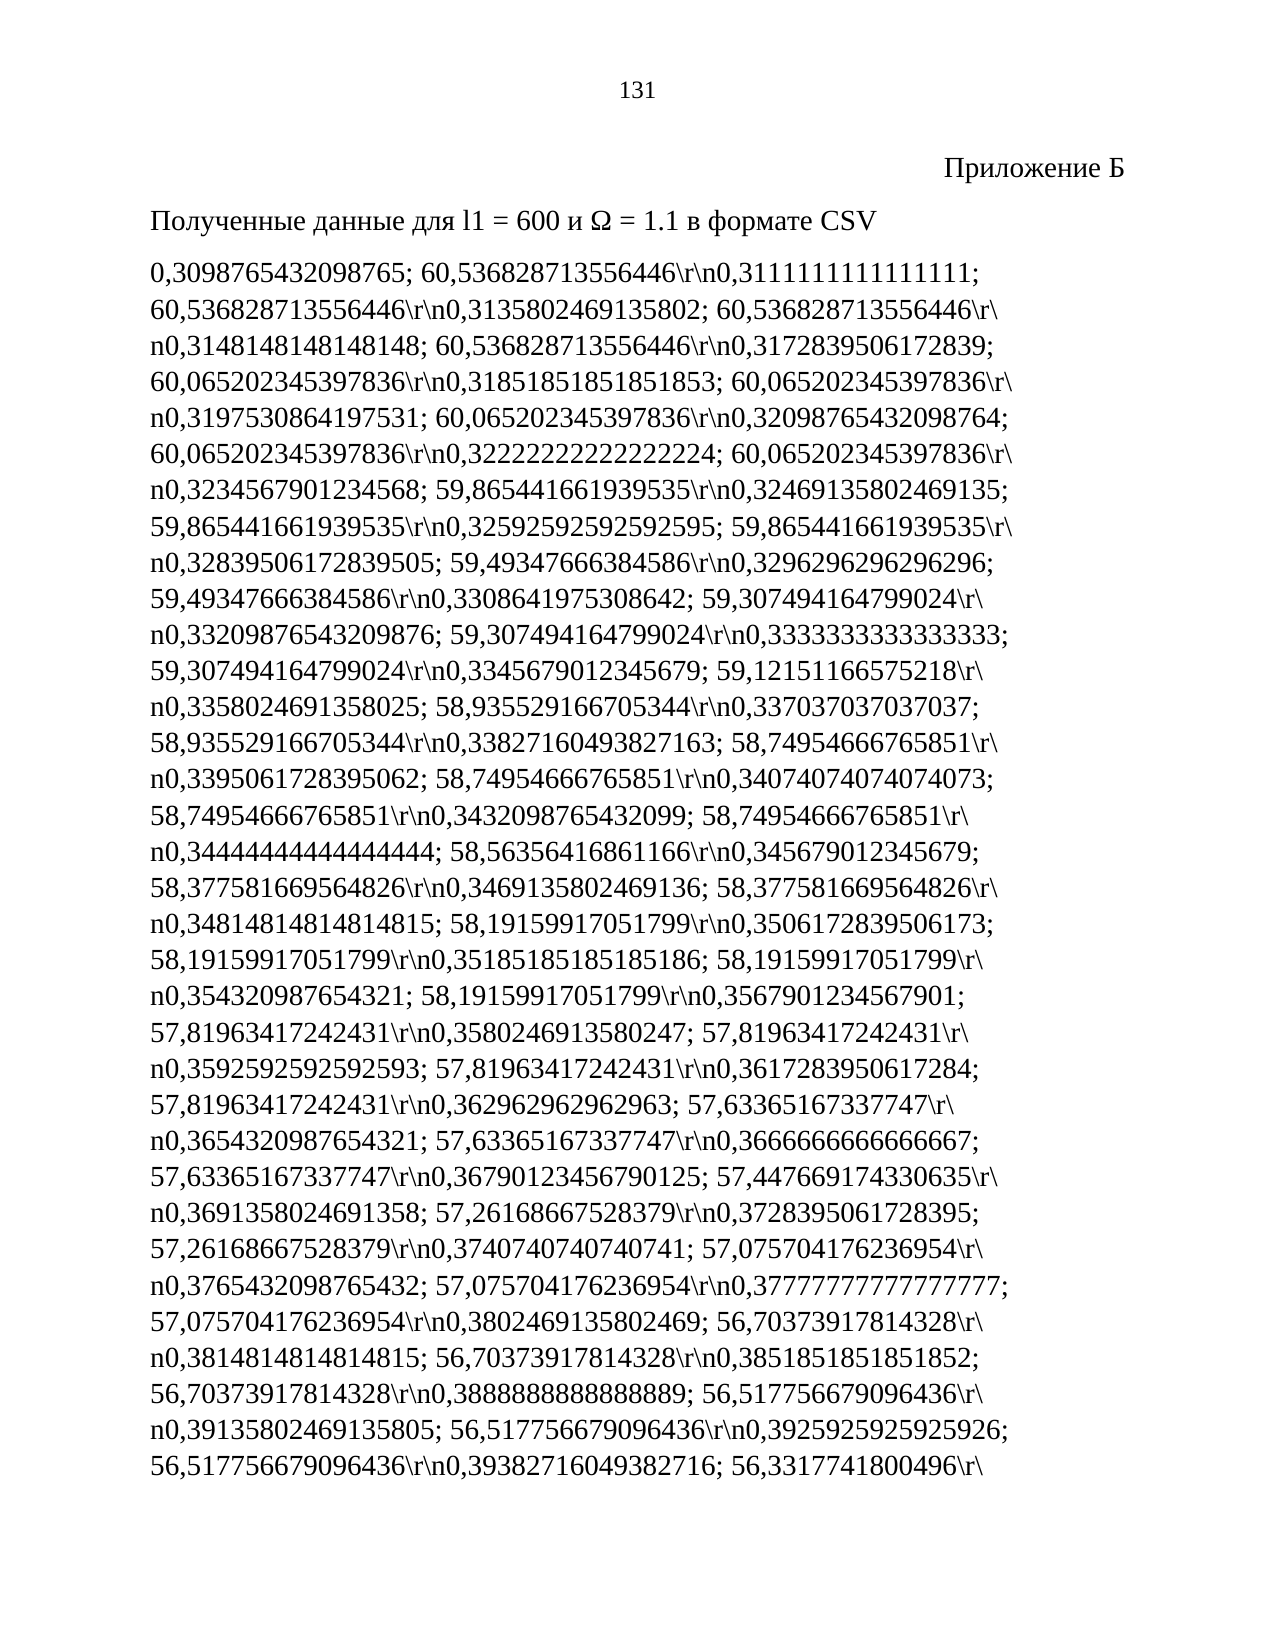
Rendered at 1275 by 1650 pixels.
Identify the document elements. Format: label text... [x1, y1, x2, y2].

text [150, 256, 1125, 1482]
text Приложение Б [150, 150, 1125, 183]
text Полученные данные для l1 = 600 и Ω = 1.1 в формате CSV [150, 203, 1125, 236]
